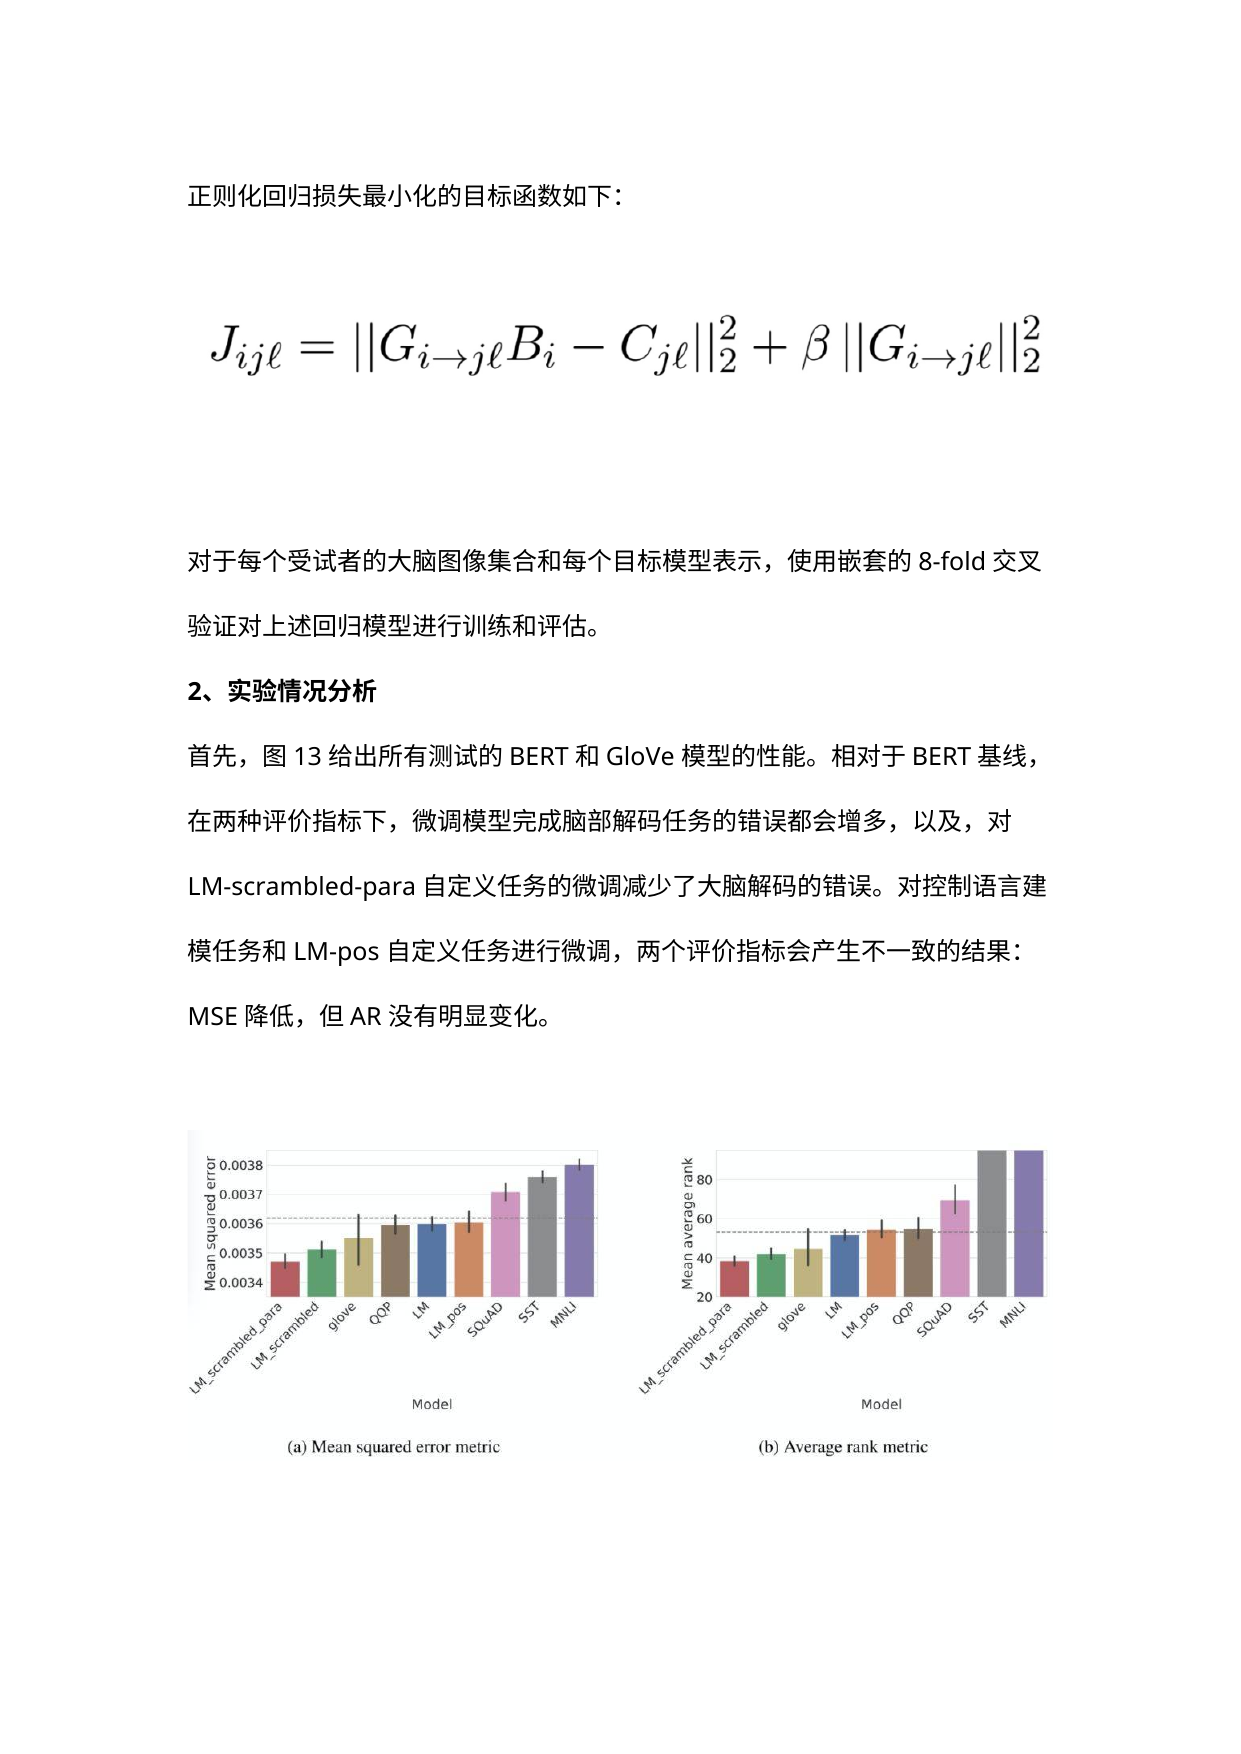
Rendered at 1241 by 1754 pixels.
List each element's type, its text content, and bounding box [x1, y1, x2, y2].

picture [187, 299, 1053, 393]
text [187, 162, 1053, 259]
picture [187, 1130, 1053, 1461]
text 对于每个受试者的大脑图像集合和每个目标模型表示，使用嵌套的 8-fold 交叉验证对上述回归模型进行训练和评估。 2、实验情况分析 首先，图 13 给出所有测试的 BERT 和 GloVe 模型的性能。相对于 BERT 基线，在两种评价指标下，微调模型完成脑部解码任务的错误都会增多，以及，对 LM-scrambled-para 自定义任务的微调减少了大脑解码的错误。对控制语言建模任务和 LM-pos 自定义任务进行微调，两个评价指标会产生不一致的结果：MSE 降低，但 AR 没有明显变化。 [187, 462, 1053, 1079]
